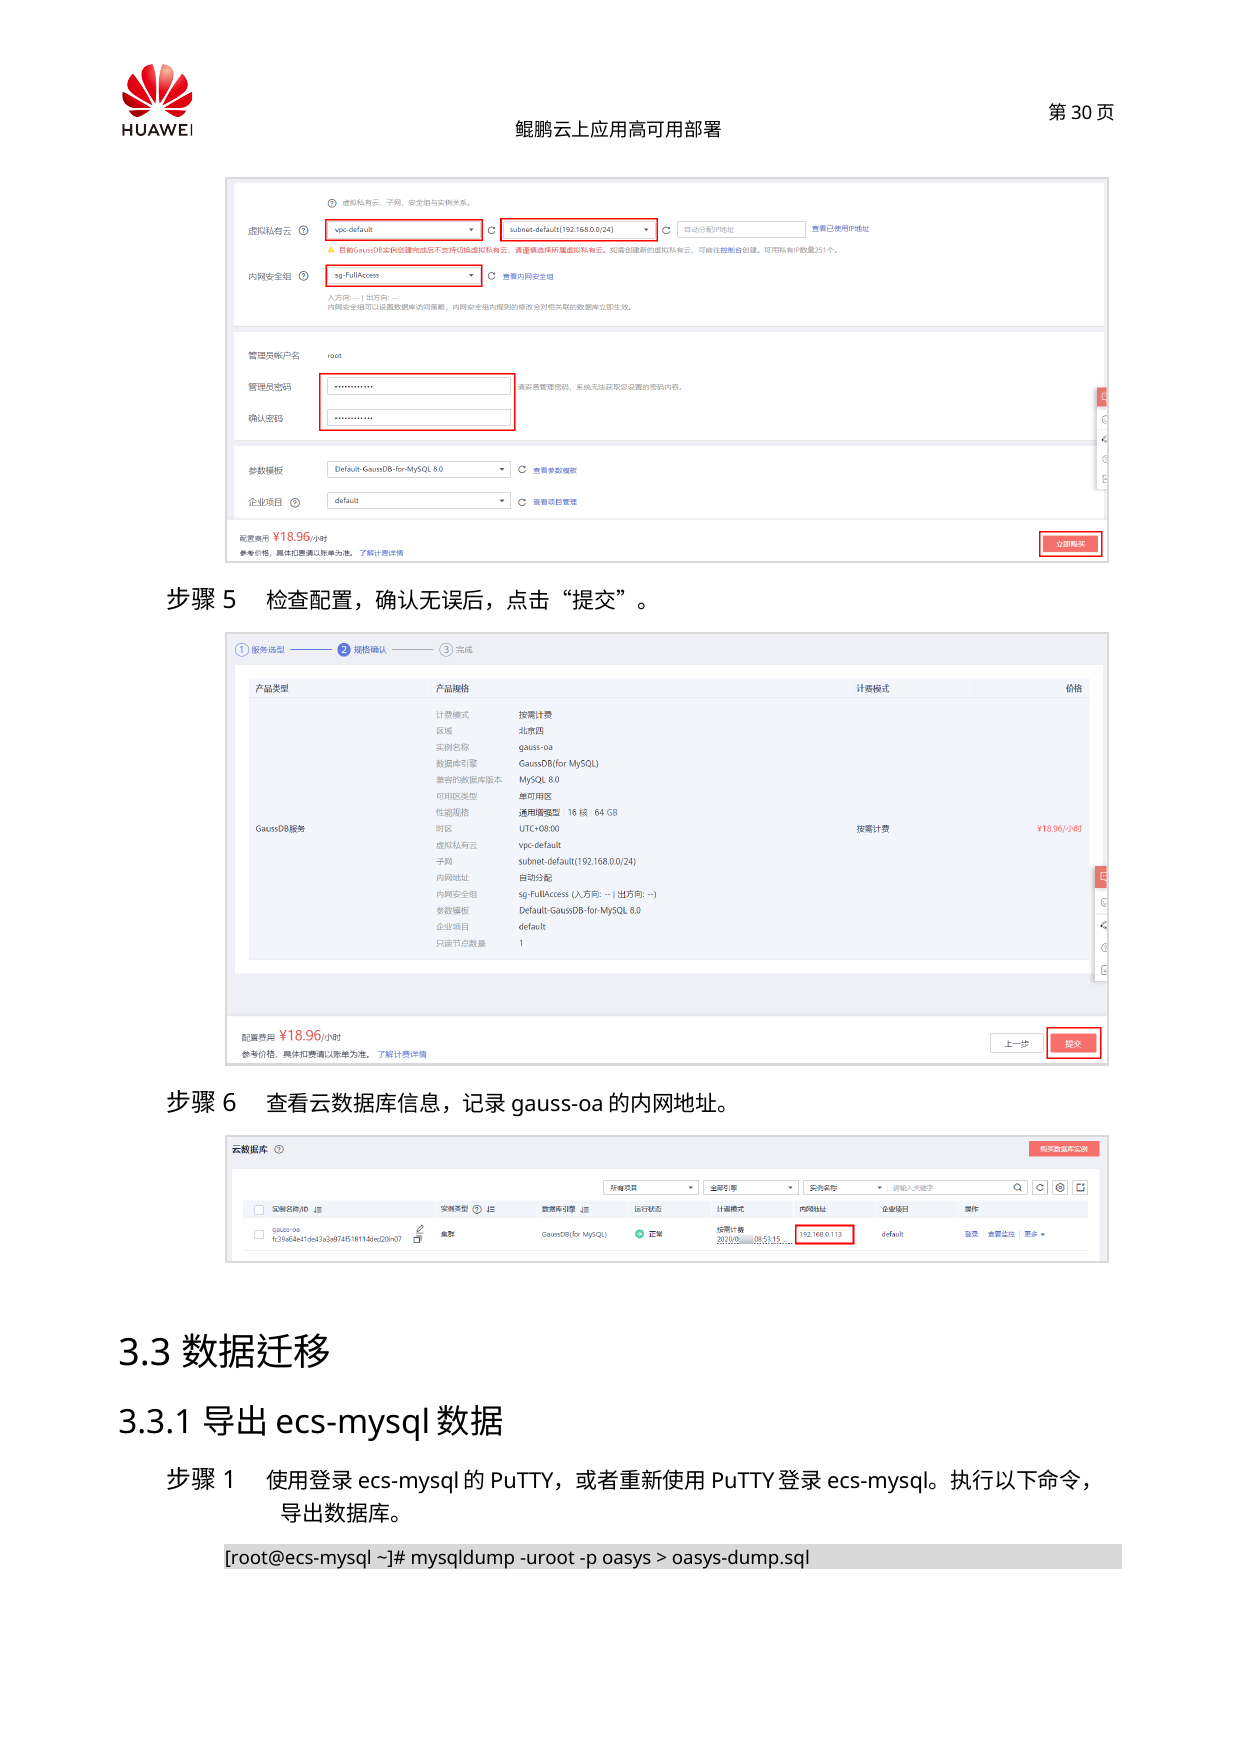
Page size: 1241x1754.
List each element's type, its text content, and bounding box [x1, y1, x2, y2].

text [root@ecs-mysql ~]# mysqldump -uroot -p oasys > oasys-dump.sql [224, 1544, 1122, 1569]
subtitle 数据迁移 [118, 1326, 1122, 1377]
picture [227, 1137, 1107, 1261]
picture [227, 634, 1107, 1063]
text 使用登录ecs-mysql的PuTTY，或者重新使用PuTTY登录ecs-mysql。执行以下命令，导出数据库。 [236, 1459, 1122, 1527]
picture [122, 64, 193, 136]
subtitle 导出ecs-mysql数据 [118, 1397, 1122, 1443]
text 检查配置，确认无误后，点击“提交”。 [236, 579, 1122, 616]
text 查看云数据库信息，记录gauss-oa的内网地址。 [236, 1082, 1122, 1118]
picture [227, 179, 1107, 561]
